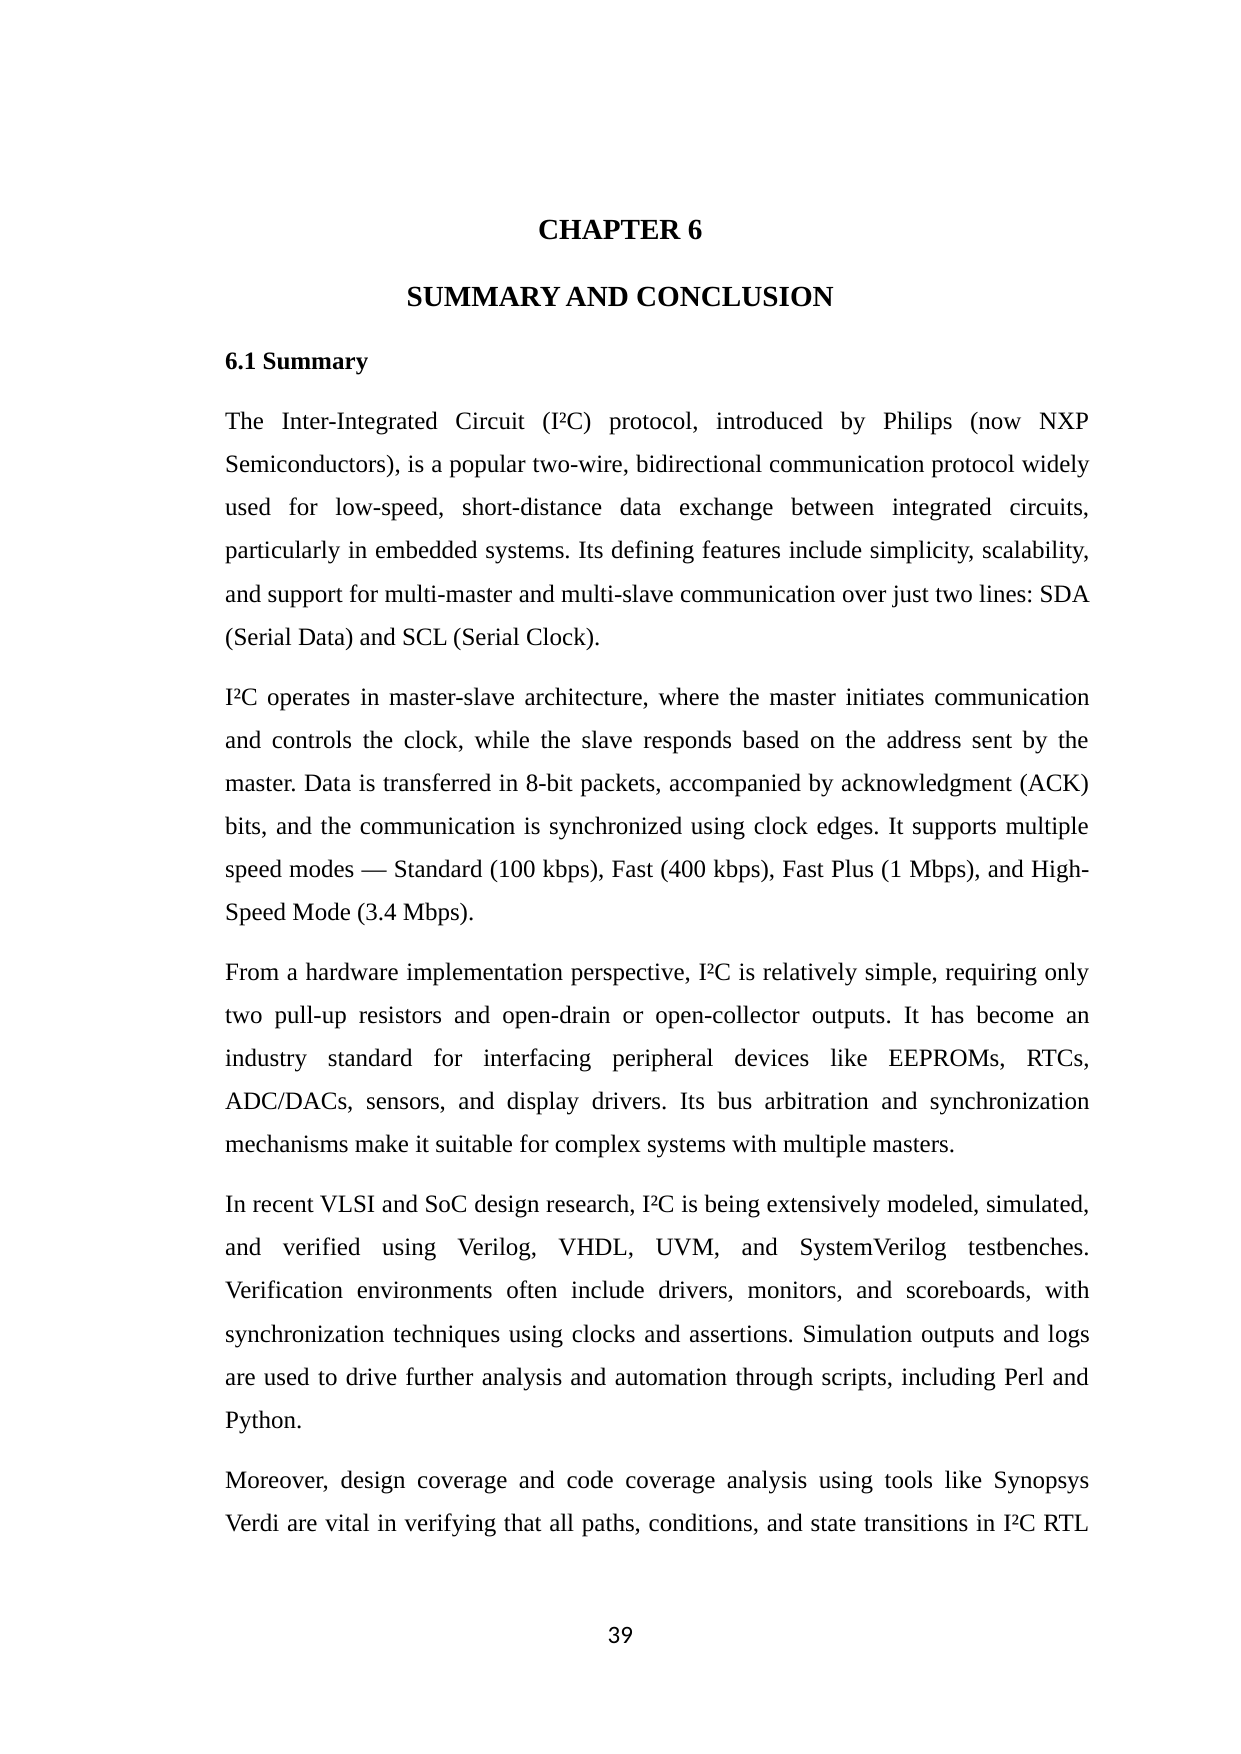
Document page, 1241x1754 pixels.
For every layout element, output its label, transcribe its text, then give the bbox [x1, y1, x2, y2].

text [225, 1465, 1090, 1537]
text 6.1 Summary [150, 346, 1090, 375]
text I²C operates in master-slave architecture, where the master initiates communication and controls the clock, while the slave responds based on the address sent by the master. Data is transferred in 8-bit packets, accompanied by acknowledgment (ACK) bits, and the communication is synchronized using clock edges. It supports multiple speed modes — Standard (100 kbps), Fast (400 kbps), Fast Plus (1 Mbps), and High-Speed Mode (3.4 Mbps). [225, 682, 1090, 926]
text CHAPTER 6 [150, 212, 1090, 246]
text SUMMARY AND CONCLUSION [150, 279, 1090, 313]
text In recent VLSI and SoC design research, I²C is being extensively modeled, simulated, and verified using Verilog, VHDL, UVM, and SystemVerilog testbenches. Verification environments often include drivers, monitors, and scoreboards, with synchronization techniques using clocks and assertions. Simulation outputs and logs are used to drive further analysis and automation through scripts, including Perl and Python. [225, 1189, 1090, 1434]
text The Inter-Integrated Circuit (I²C) protocol, introduced by Philips (now NXP Semiconductors), is a popular two-wire, bidirectional communication protocol widely used for low-speed, short-distance data exchange between integrated circuits, particularly in embedded systems. Its defining features include simplicity, scalability, and support for multi-master and multi-slave communication over just two lines: SDA (Serial Data) and SCL (Serial Clock). [225, 406, 1090, 651]
text From a hardware implementation perspective, I²C is relatively simple, requiring only two pull-up resistors and open-drain or open-collector outputs. It has become an industry standard for interfacing peripheral devices like EEPROMs, RTCs, ADC/DACs, sensors, and display drivers. Its bus arbitration and synchronization mechanisms make it suitable for complex systems with multiple masters. [225, 957, 1090, 1158]
